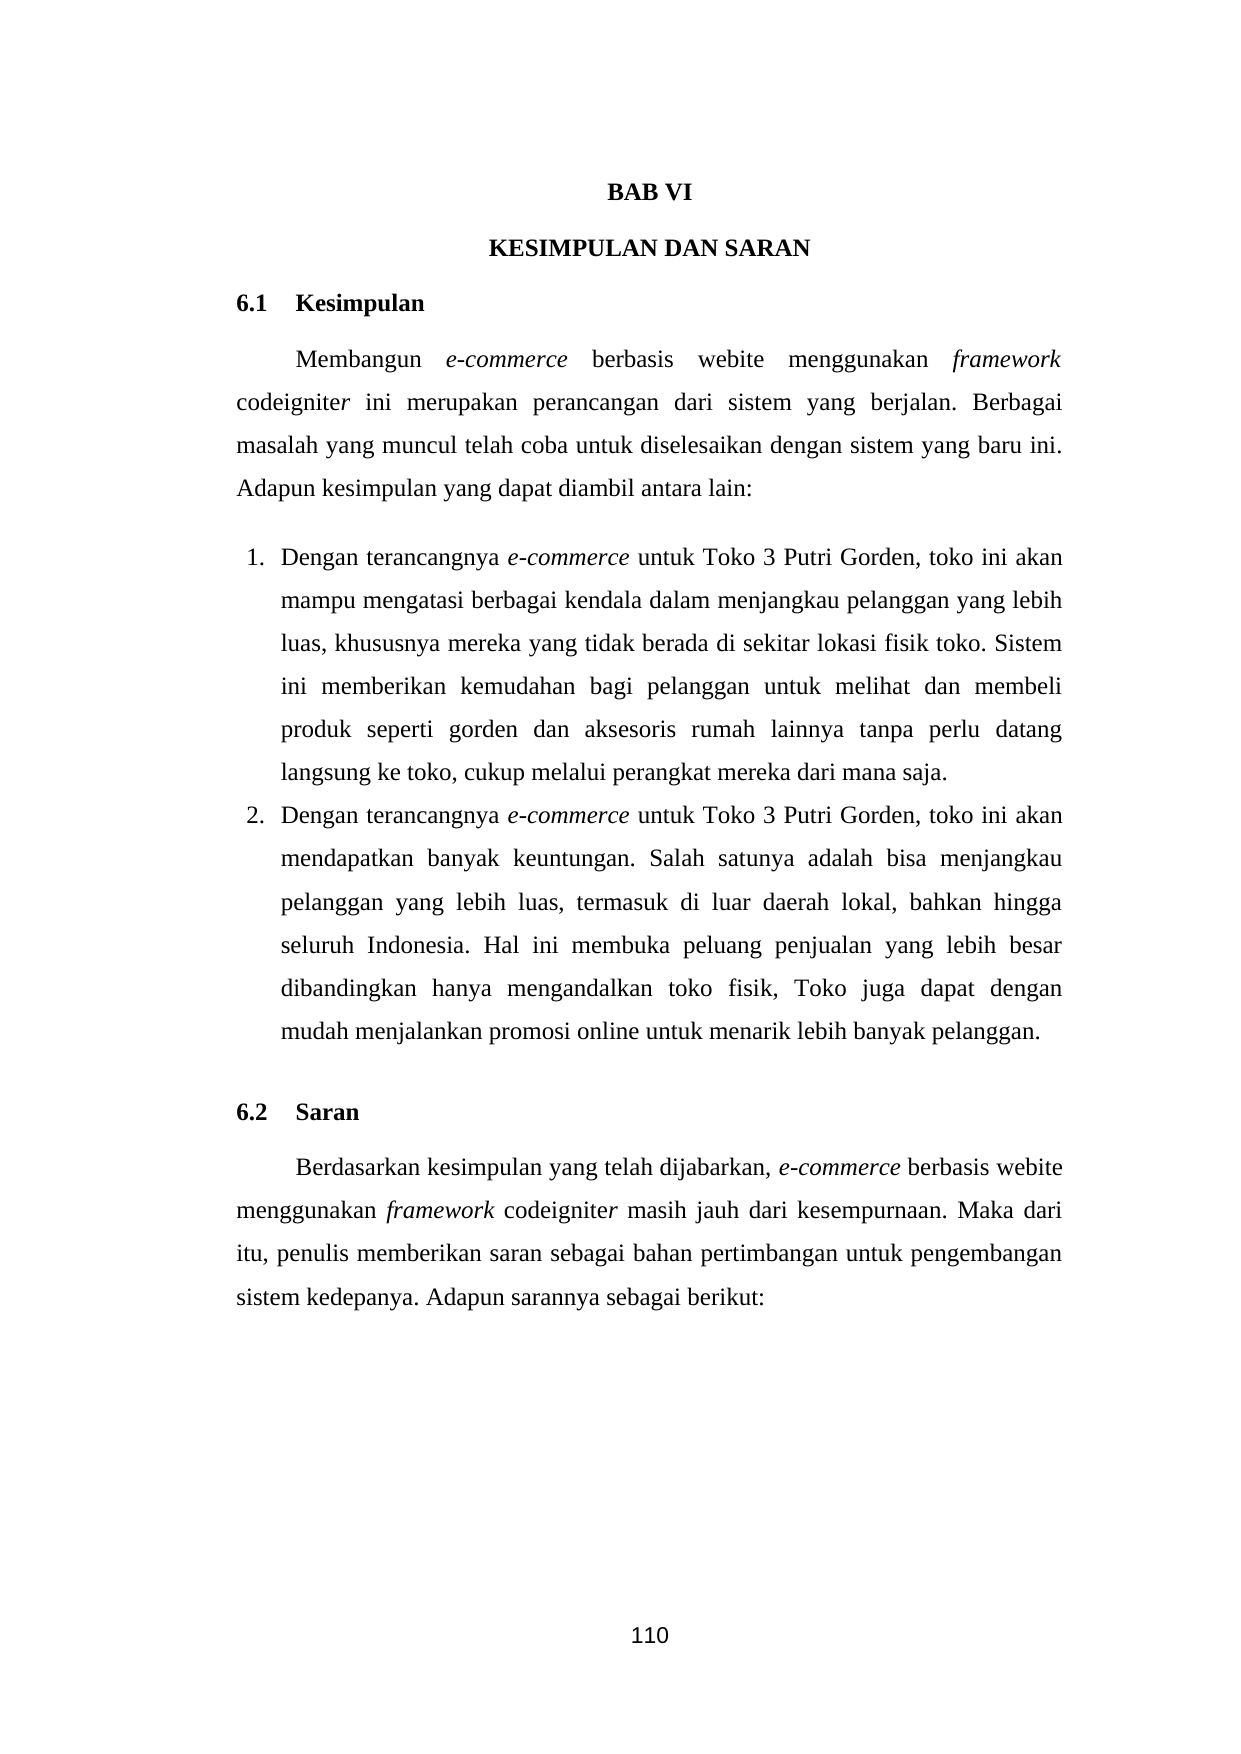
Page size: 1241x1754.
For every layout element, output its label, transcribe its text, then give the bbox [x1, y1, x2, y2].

subtitle BAB VI [236, 177, 1063, 206]
subtitle Saran [236, 1097, 1063, 1125]
list Dengan terancangnya e-commerce untuk Toko 3 Putri Gorden, toko ini akan mampu mengatasi berbagai kendala dalam menjangkau pelanggan yang lebih luas, khususnya mereka yang tidak berada di sekitar lokasi fisik toko. Sistem ini memberikan kemudahan bagi pelanggan untuk melihat dan membeli produk seperti gorden dan aksesoris rumah lainnya tanpa perlu datang langsung ke toko, cukup melalui perangkat mereka dari mana saja. [246, 542, 1063, 786]
subtitle KESIMPULAN DAN SARAN [236, 233, 1063, 262]
subtitle Kesimpulan [236, 288, 1063, 317]
list Dengan terancangnya e-commerce untuk Toko 3 Putri Gorden, toko ini akan mendapatkan banyak keuntungan. Salah satunya adalah bisa menjangkau pelanggan yang lebih luas, termasuk di luar daerah lokal, bahkan hingga seluruh Indonesia. Hal ini membuka peluang penjualan yang lebih besar dibandingkan hanya mengandalkan toko fisik, Toko juga dapat dengan mudah menjalankan promosi online untuk menarik lebih banyak pelanggan. [246, 800, 1063, 1045]
text Membangun e-commerce berbasis webite menggunakan framework codeigniter ini merupakan perancangan dari sistem yang berjalan. Berbagai masalah yang muncul telah coba untuk diselesaikan dengan sistem yang baru ini. Adapun kesimpulan yang dapat diambil antara lain: [236, 344, 1063, 502]
text Berdasarkan kesimpulan yang telah dijabarkan, e-commerce berbasis webite menggunakan framework codeigniter masih jauh dari kesempurnaan. Maka dari itu, penulis memberikan saran sebagai bahan pertimbangan untuk pengembangan sistem kedepanya. Adapun sarannya sebagai berikut: [236, 1152, 1063, 1310]
